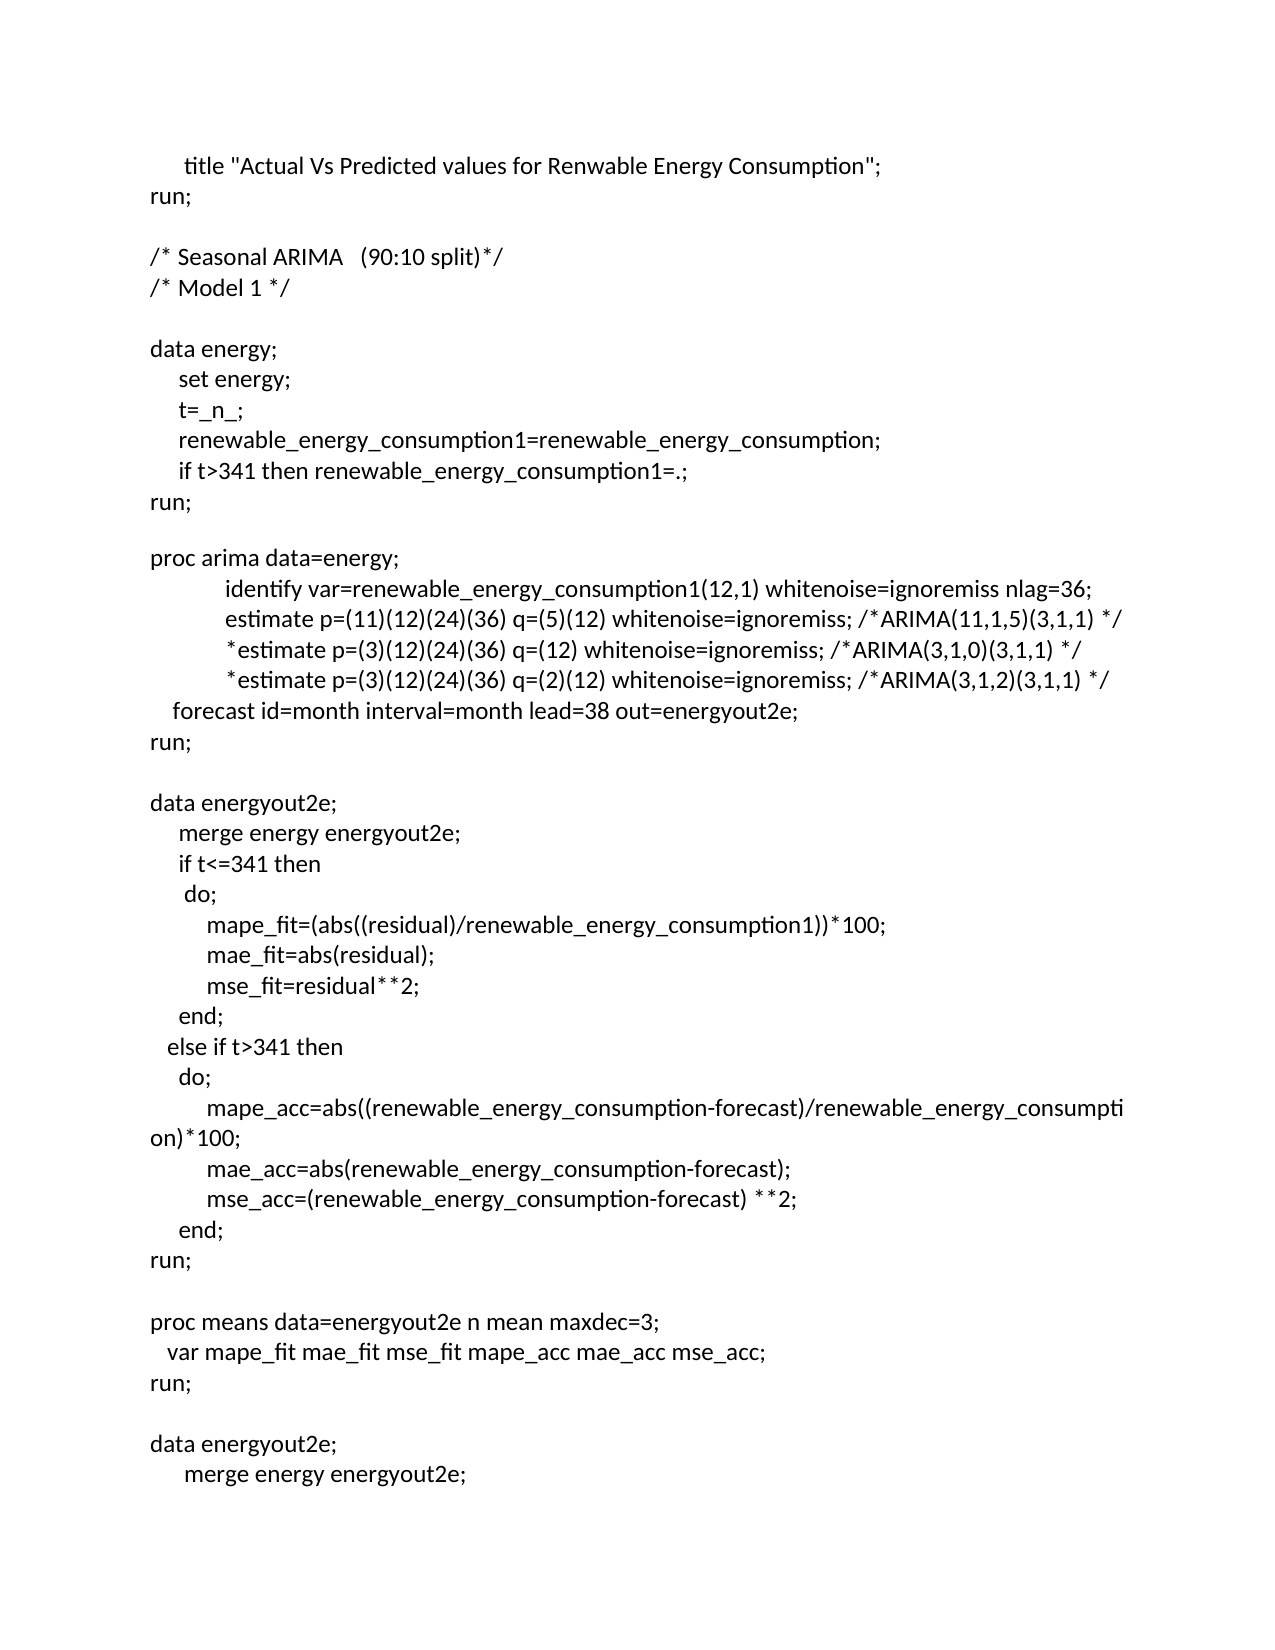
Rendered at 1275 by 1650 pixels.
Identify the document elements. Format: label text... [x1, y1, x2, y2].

text merge energy energyout2e; [150, 817, 1125, 848]
text mape_fit=(abs((residual)/renewable_energy_consumption1))*100; [150, 909, 1125, 939]
text identify var=renewable_energy_consumption1(12,1) whitenoise=ignoremiss nlag=36; [150, 573, 1125, 604]
text if t<=341 then [150, 848, 1125, 878]
text do; [150, 878, 1125, 909]
text do; [150, 1061, 1125, 1092]
text estimate p=(11)(12)(24)(36) q=(5)(12) whitenoise=ignoremiss; /*ARIMA(11,1,5)(3,1,1) */ [150, 604, 1125, 634]
text proc arima data=energy; [150, 543, 1125, 573]
text run; [150, 1244, 1125, 1275]
text mse_fit=residual**2; [150, 970, 1125, 1000]
text end; [150, 1214, 1125, 1244]
text set energy; [150, 364, 1125, 394]
text run; [150, 1367, 1125, 1397]
text merge energy energyout2e; [150, 1458, 1125, 1489]
text *estimate p=(3)(12)(24)(36) q=(2)(12) whitenoise=ignoremiss; /*ARIMA(3,1,2)(3,1,1) */ [150, 665, 1125, 695]
text /* Seasonal ARIMA (90:10 split)*/ [150, 242, 1125, 272]
text renewable_energy_consumption1=renewable_energy_consumption; [150, 425, 1125, 455]
text data energyout2e; [150, 1428, 1125, 1458]
text run; [150, 486, 1125, 516]
text t=_n_; [150, 394, 1125, 425]
text mae_acc=abs(renewable_energy_consumption-forecast); [150, 1153, 1125, 1183]
text title "Actual Vs Predicted values for Renwable Energy Consumption"; [150, 150, 1125, 181]
text end; [150, 1000, 1125, 1031]
text if t>341 then renewable_energy_consumption1=.; [150, 455, 1125, 486]
text else if t>341 then [150, 1031, 1125, 1061]
text var mape_fit mae_fit mse_fit mape_acc mae_acc mse_acc; [150, 1336, 1125, 1367]
text /* Model 1 */ [150, 272, 1125, 303]
text proc means data=energyout2e n mean maxdec=3; [150, 1306, 1125, 1336]
text mape_acc=abs((renewable_energy_consumption-forecast)/renewable_energy_consumption)*100; [150, 1092, 1125, 1153]
text run; [150, 181, 1125, 211]
text data energy; [150, 333, 1125, 364]
text mse_acc=(renewable_energy_consumption-forecast) **2; [150, 1183, 1125, 1214]
text mae_fit=abs(residual); [150, 939, 1125, 970]
text forecast id=month interval=month lead=38 out=energyout2e; [150, 695, 1125, 726]
text run; [150, 726, 1125, 756]
text data energyout2e; [150, 787, 1125, 817]
text *estimate p=(3)(12)(24)(36) q=(12) whitenoise=ignoremiss; /*ARIMA(3,1,0)(3,1,1) */ [150, 634, 1125, 665]
